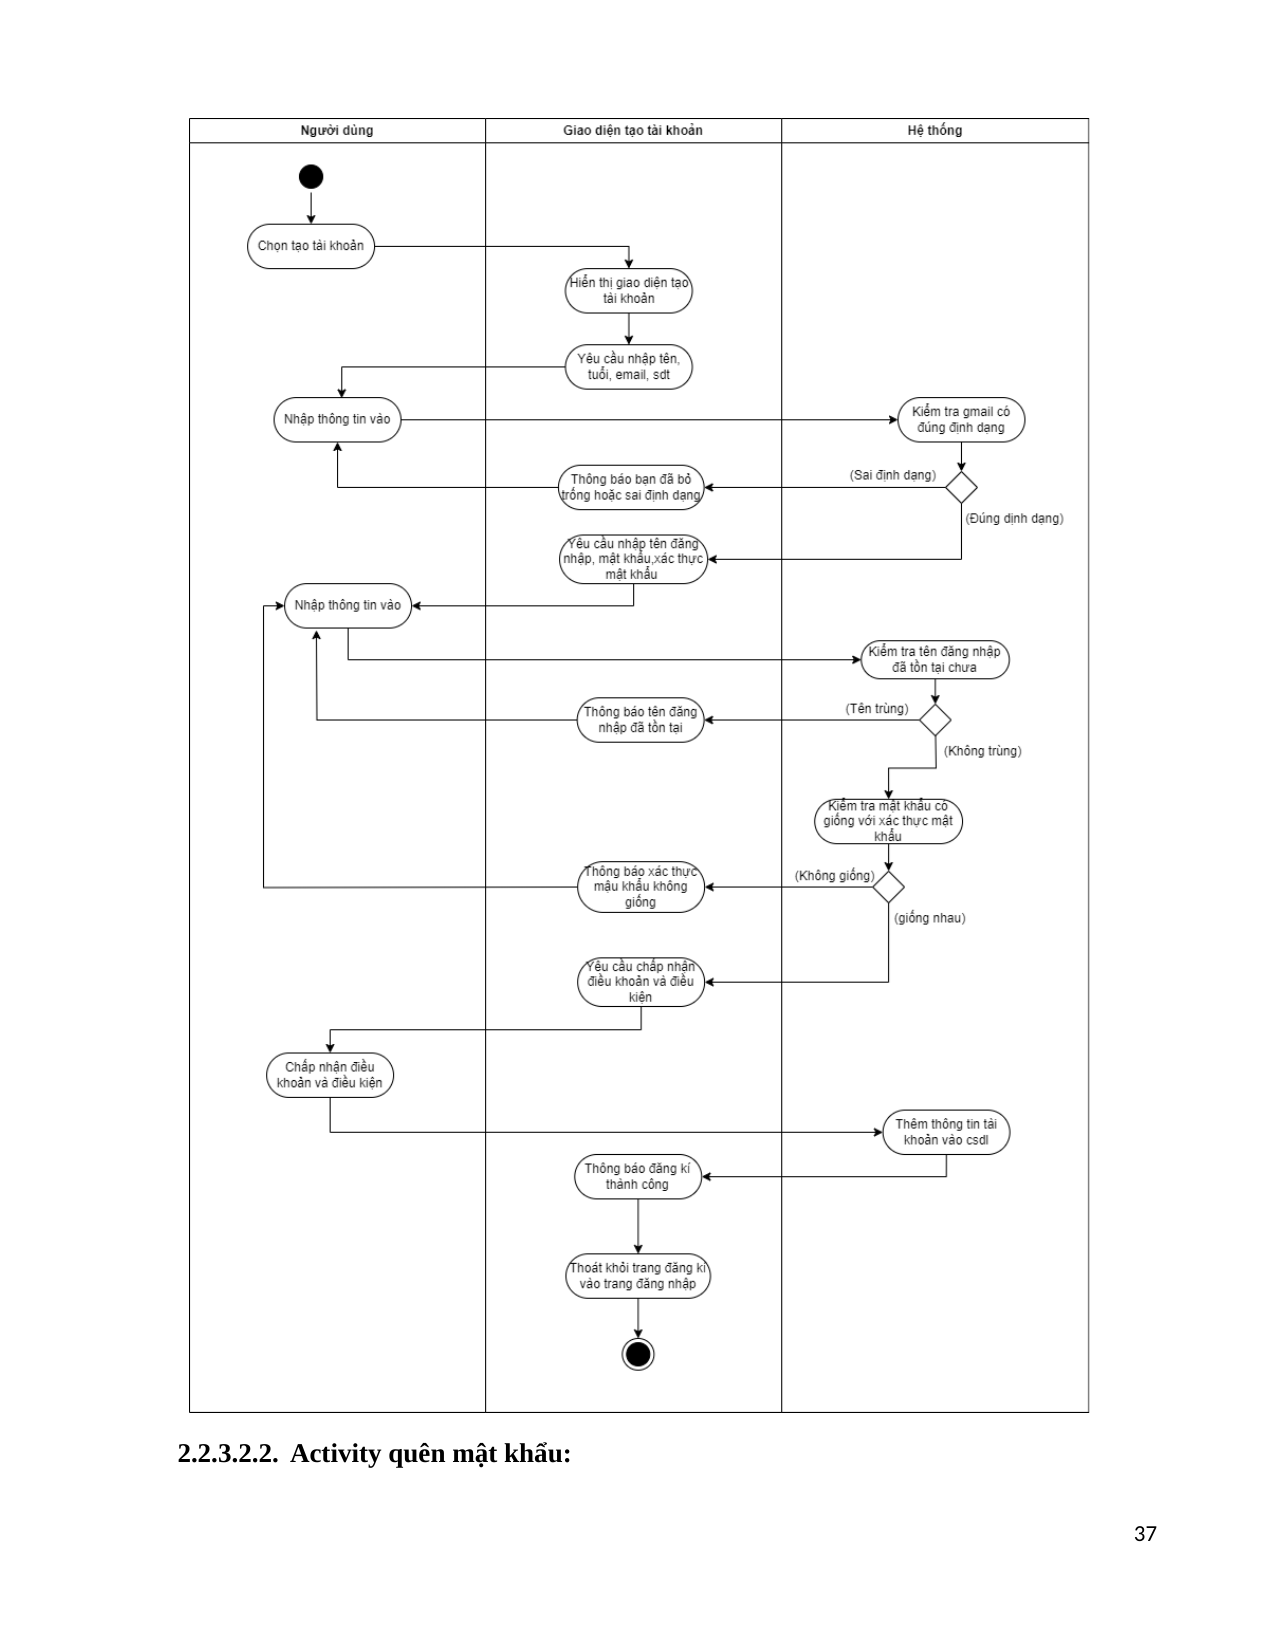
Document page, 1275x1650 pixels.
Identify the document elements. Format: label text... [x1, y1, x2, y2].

list Activity quên mật khẩu: [177, 1437, 1157, 1468]
picture [189, 118, 1090, 1413]
